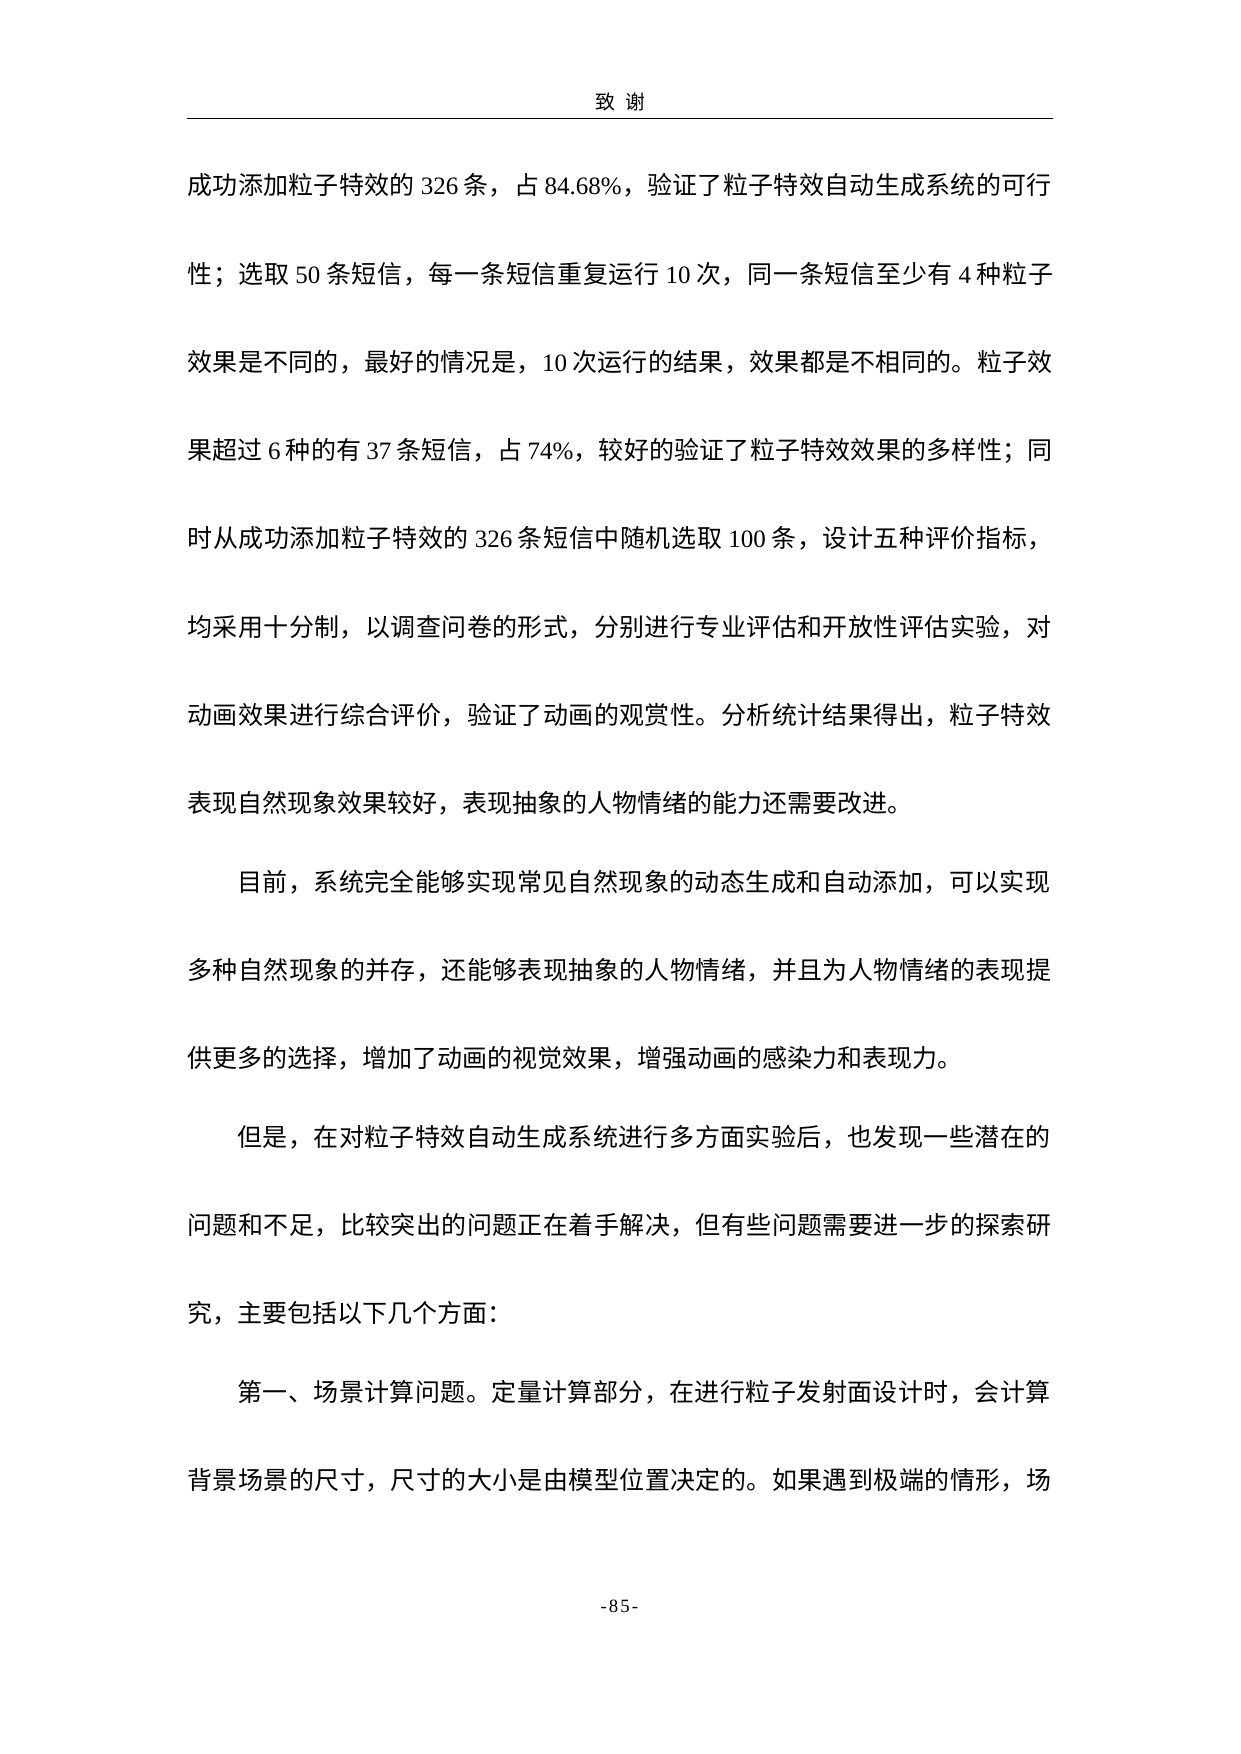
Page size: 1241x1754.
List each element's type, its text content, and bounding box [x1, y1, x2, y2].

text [187, 1357, 1053, 1513]
text 目前，系统完全能够实现常见自然现象的动态生成和自动添加，可以实现多种自然现象的并存，还能够表现抽象的人物情绪，并且为人物情绪的表现提供更多的选择，增加了动画的视觉效果，增强动画的感染力和表现力。 [187, 846, 1053, 1091]
text 但是，在对粒子特效自动生成系统进行多方面实验后，也发现一些潜在的问题和不足，比较突出的问题正在着手解决，但有些问题需要进一步的探索研究，主要包括以下几个方面： [187, 1102, 1053, 1346]
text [187, 150, 1053, 836]
